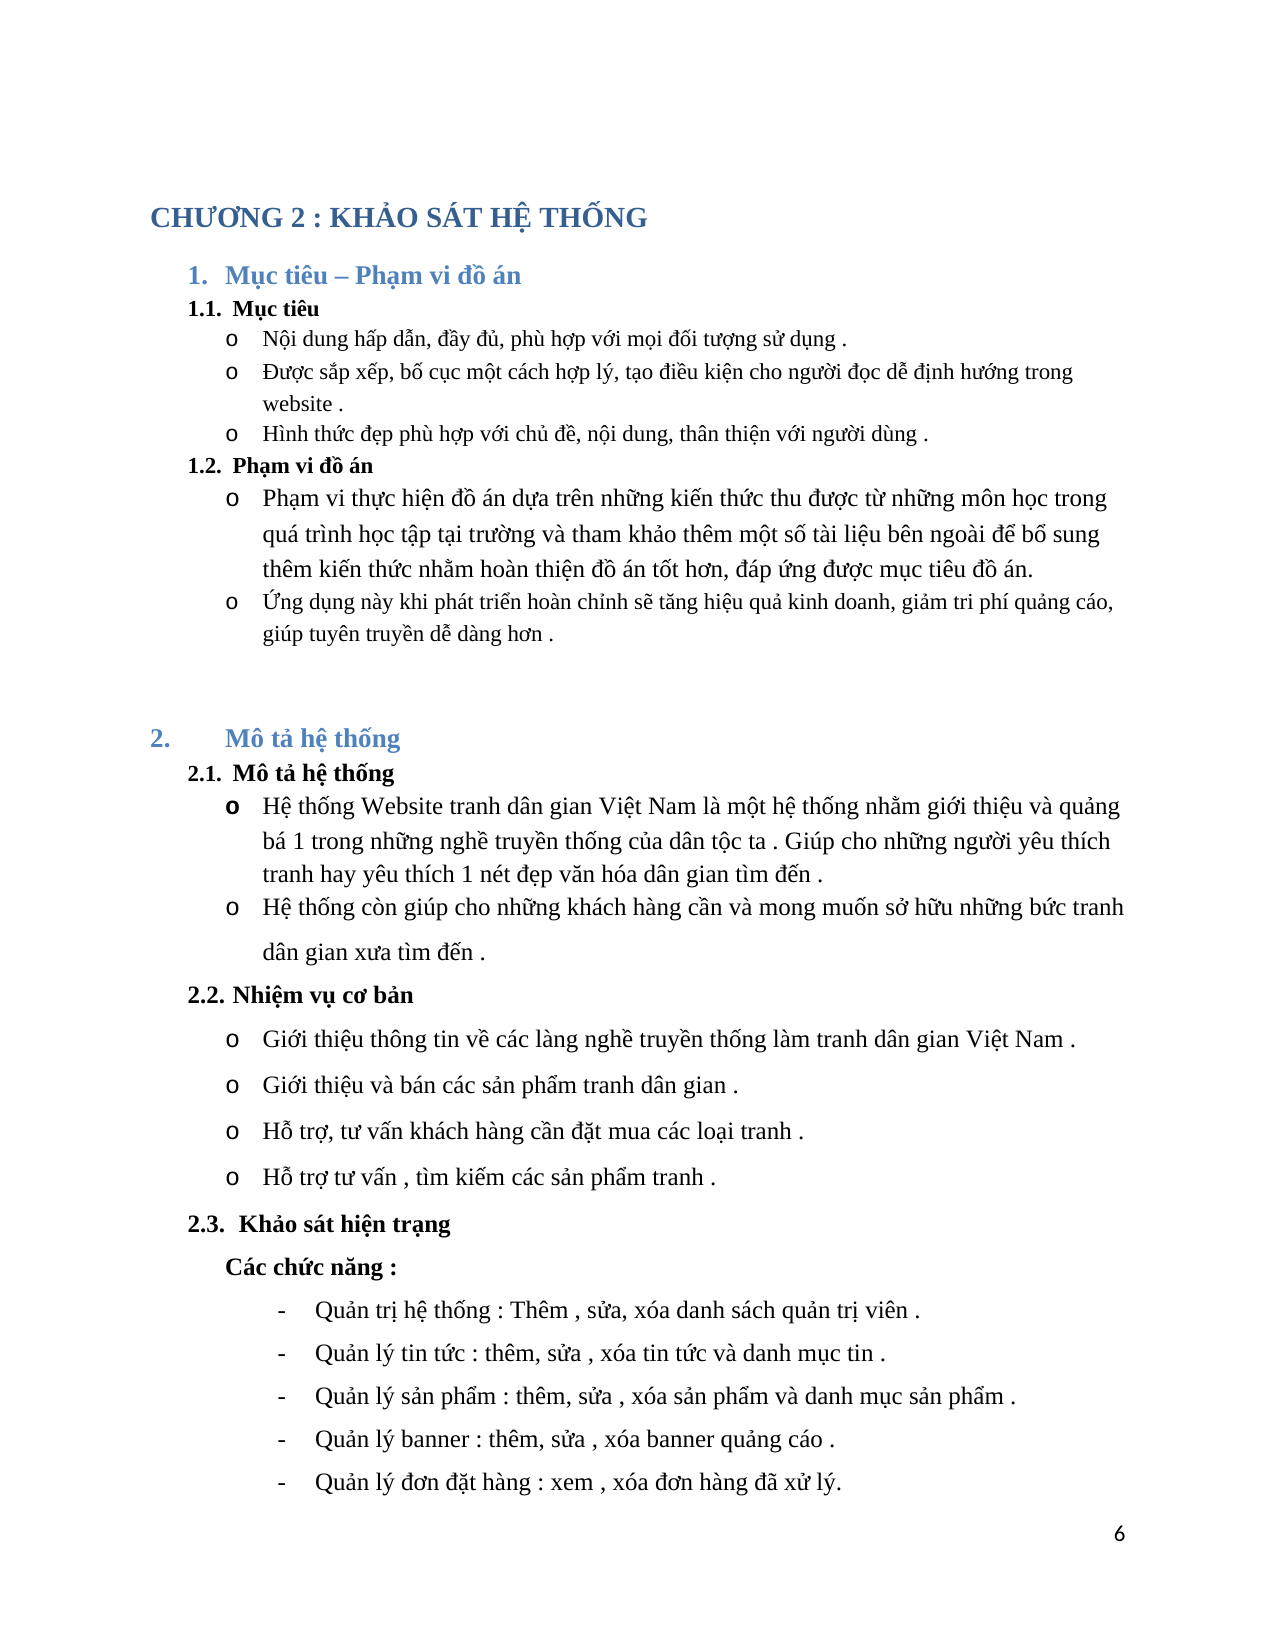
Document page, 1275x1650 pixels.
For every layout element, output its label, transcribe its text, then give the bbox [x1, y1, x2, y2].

list Quản lý đơn đặt hàng : xem , xóa đơn hàng đã xử lý. [277, 1467, 1125, 1496]
list Phạm vi đồ án [187, 452, 1125, 479]
list Được sắp xếp, bố cục một cách hợp lý, tạo điều kiện cho người đọc dễ định hướng trong website . [225, 358, 1125, 416]
list Hỗ trợ, tư vấn khách hàng cần đặt mua các loại tranh . [225, 1116, 1125, 1147]
text Các chức năng : [225, 1252, 1125, 1281]
list Quản lý tin tức : thêm, sửa , xóa tin tức và danh mục tin . [277, 1338, 1125, 1367]
list Nội dung hấp dẫn, đầy đủ, phù hợp với mọi đối tượng sử dụng . [225, 325, 1125, 353]
list Giới thiệu và bán các sản phẩm tranh dân gian . [225, 1070, 1125, 1101]
list Mục tiêu [187, 295, 1125, 321]
list Khảo sát hiện trạng [187, 1209, 1125, 1237]
list Mô tả hệ thống [187, 758, 1125, 787]
subtitle Mục tiêu – Phạm vi đồ án [187, 259, 1125, 291]
list Hệ thống Website tranh dân gian Việt Nam là một hệ thống nhằm giới thiệu và quảng bá 1 trong những nghề truyền thống của dân tộc ta . Giúp cho những người yêu thích tranh hay yêu thích 1 nét đẹp văn hóa dân gian tìm đến . [225, 791, 1125, 888]
list Hỗ trợ tư vấn , tìm kiếm các sản phẩm tranh . [225, 1162, 1125, 1193]
list Quản lý sản phẩm : thêm, sửa , xóa sản phẩm và danh mục sản phẩm . [277, 1381, 1125, 1410]
list Giới thiệu thông tin về các làng nghề truyền thống làm tranh dân gian Việt Nam . [225, 1024, 1125, 1054]
list Phạm vi thực hiện đồ án dựa trên những kiến thức thu được từ những môn học trong quá trình học tập tại trường và tham khảo thêm một số tài liệu bên ngoài để bổ sung thêm kiến thức nhằm hoàn thiện đồ án tốt hơn, đáp ứng được mục tiêu đồ án. [225, 483, 1125, 582]
list Quản trị hệ thống : Thêm , sửa, xóa danh sách quản trị viên . [277, 1295, 1125, 1324]
list Hệ thống còn giúp cho những khách hàng cần và mong muốn sở hữu những bức tranh dân gian xưa tìm đến . [225, 892, 1125, 966]
list Quản lý banner : thêm, sửa , xóa banner quảng cáo . [277, 1424, 1125, 1453]
list Ứng dụng này khi phát triển hoàn chỉnh sẽ tăng hiệu quả kinh doanh, giảm tri phí quảng cáo, giúp tuyên truyền dễ dàng hơn . [225, 588, 1125, 647]
list Hình thức đẹp phù hợp với chủ đề, nội dung, thân thiện với người dùng . [225, 420, 1125, 448]
subtitle Mô tả hệ thống [150, 722, 1125, 753]
subtitle CHƯƠNG 2 : KHẢO SÁT HỆ THỐNG [150, 200, 1125, 233]
list Nhiệm vụ cơ bản [187, 981, 1125, 1009]
